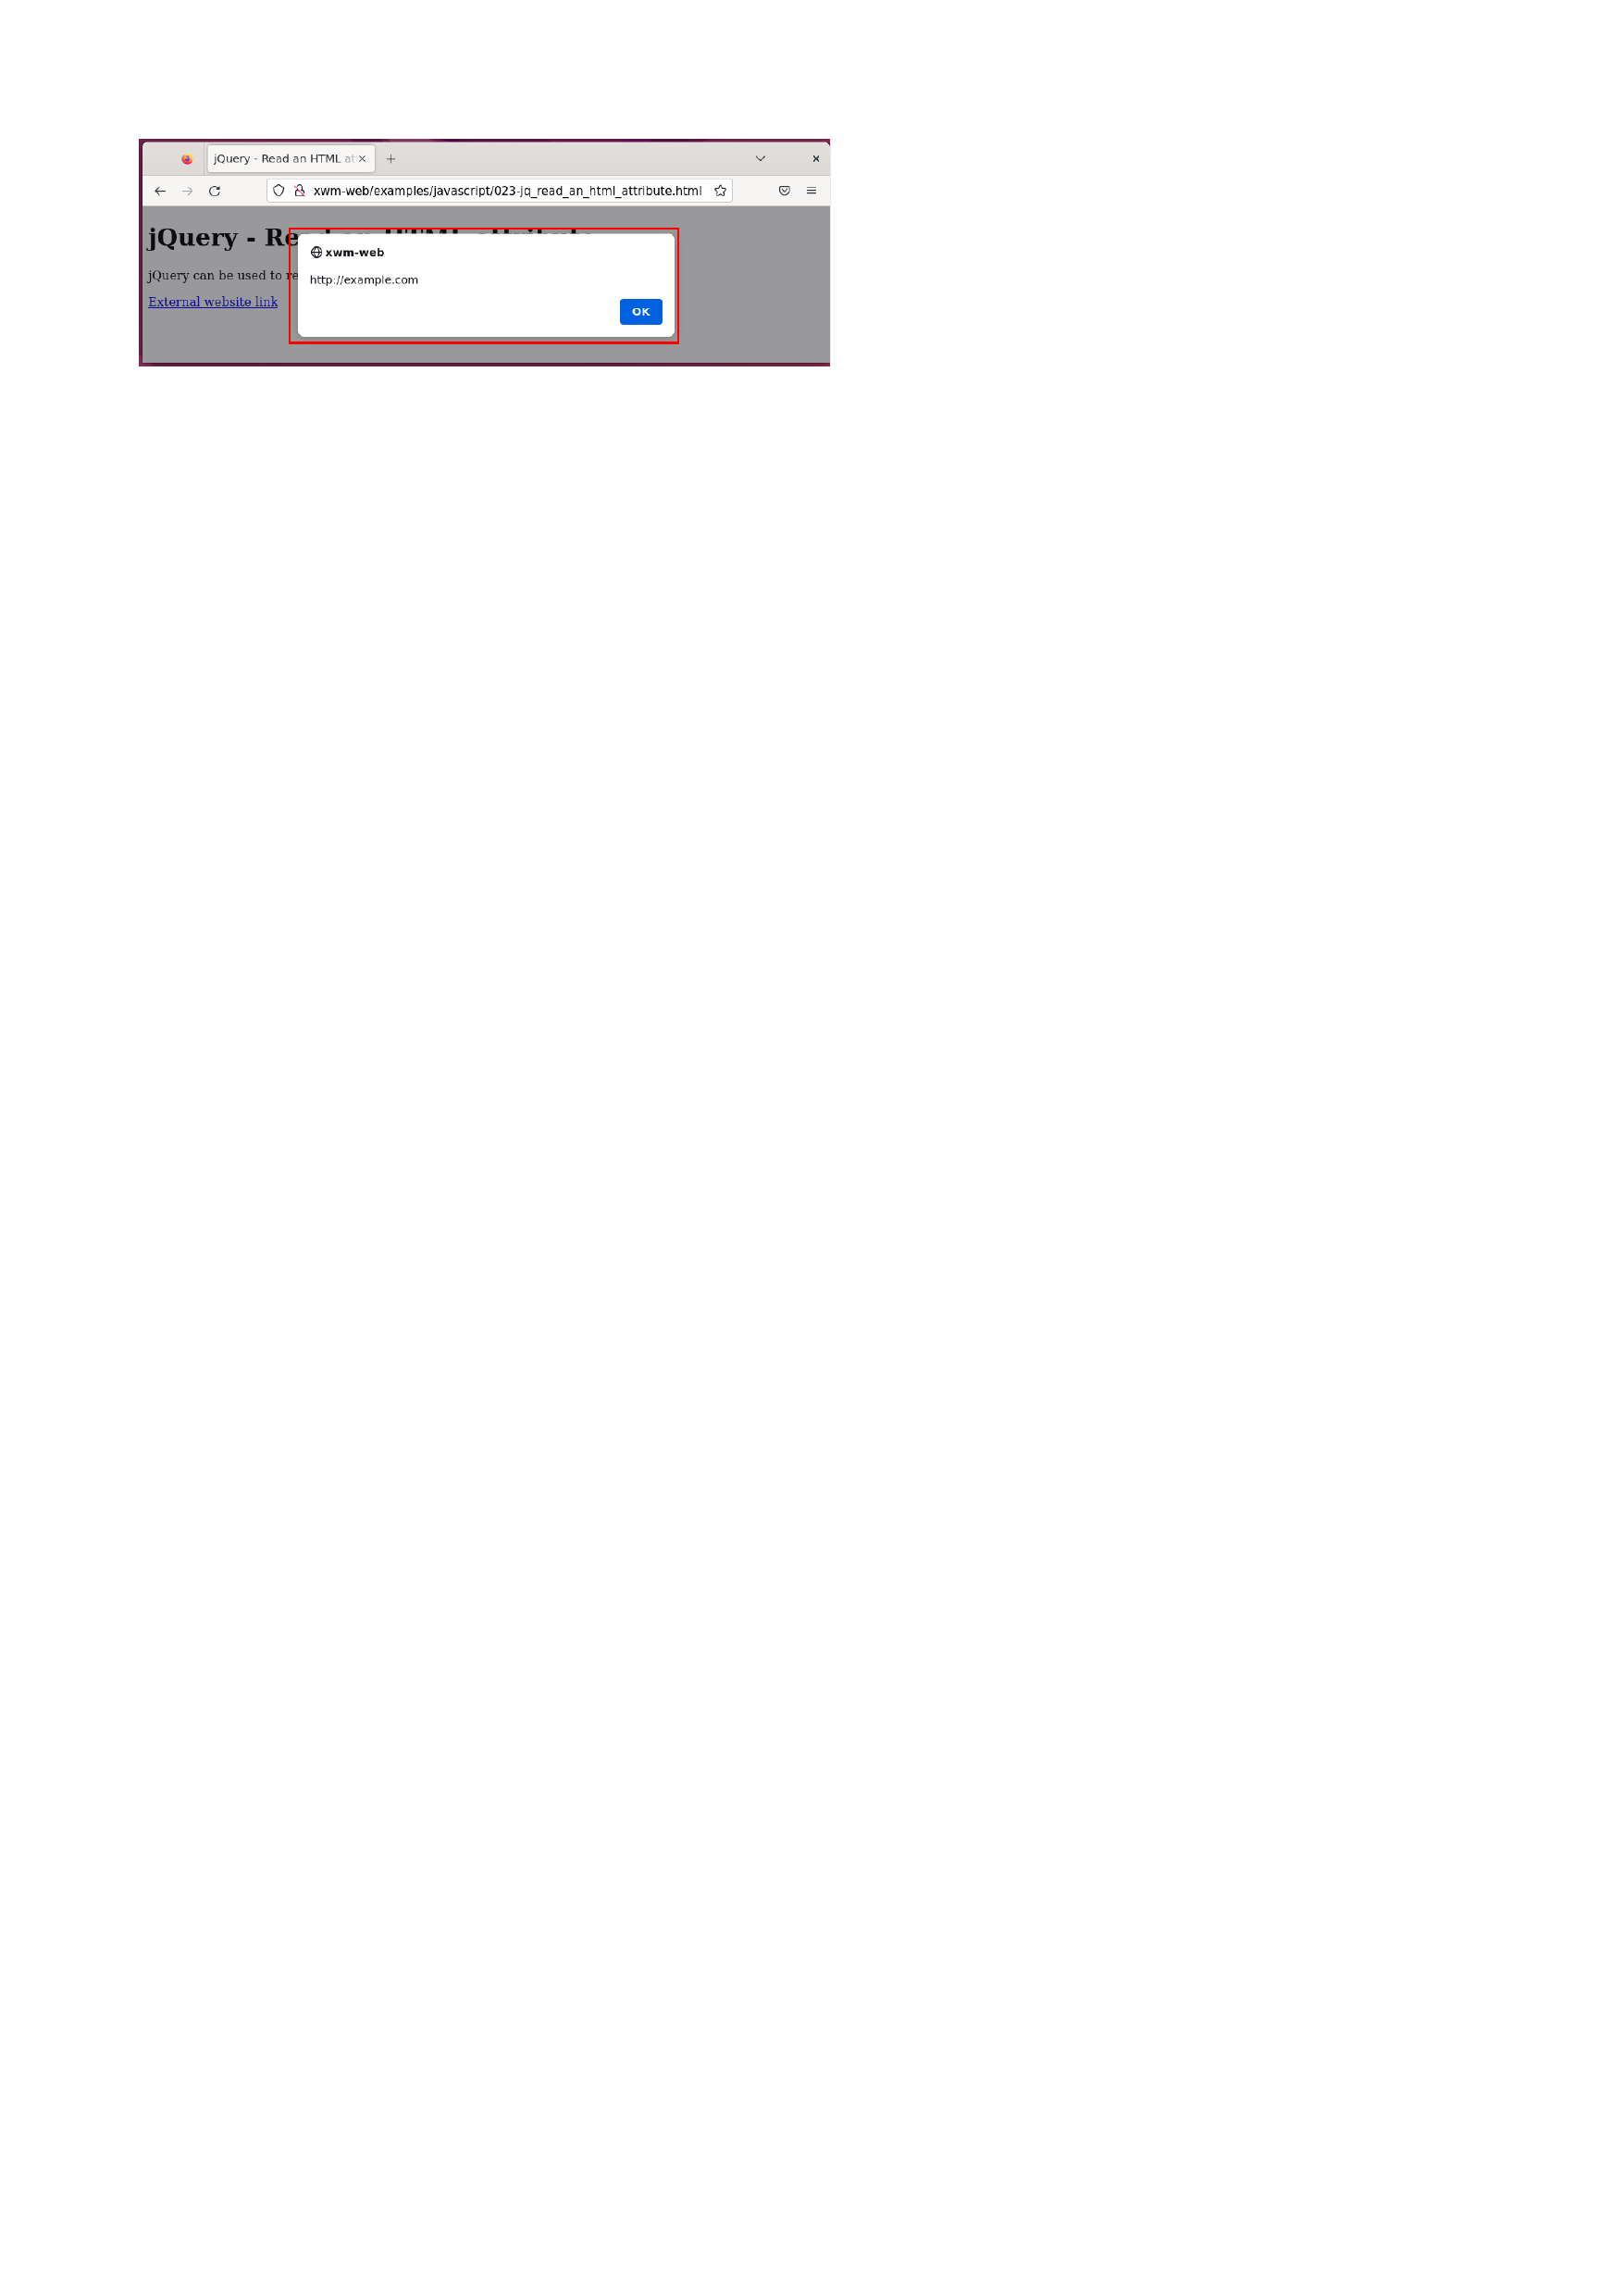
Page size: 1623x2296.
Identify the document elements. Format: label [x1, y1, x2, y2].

picture [139, 139, 831, 366]
